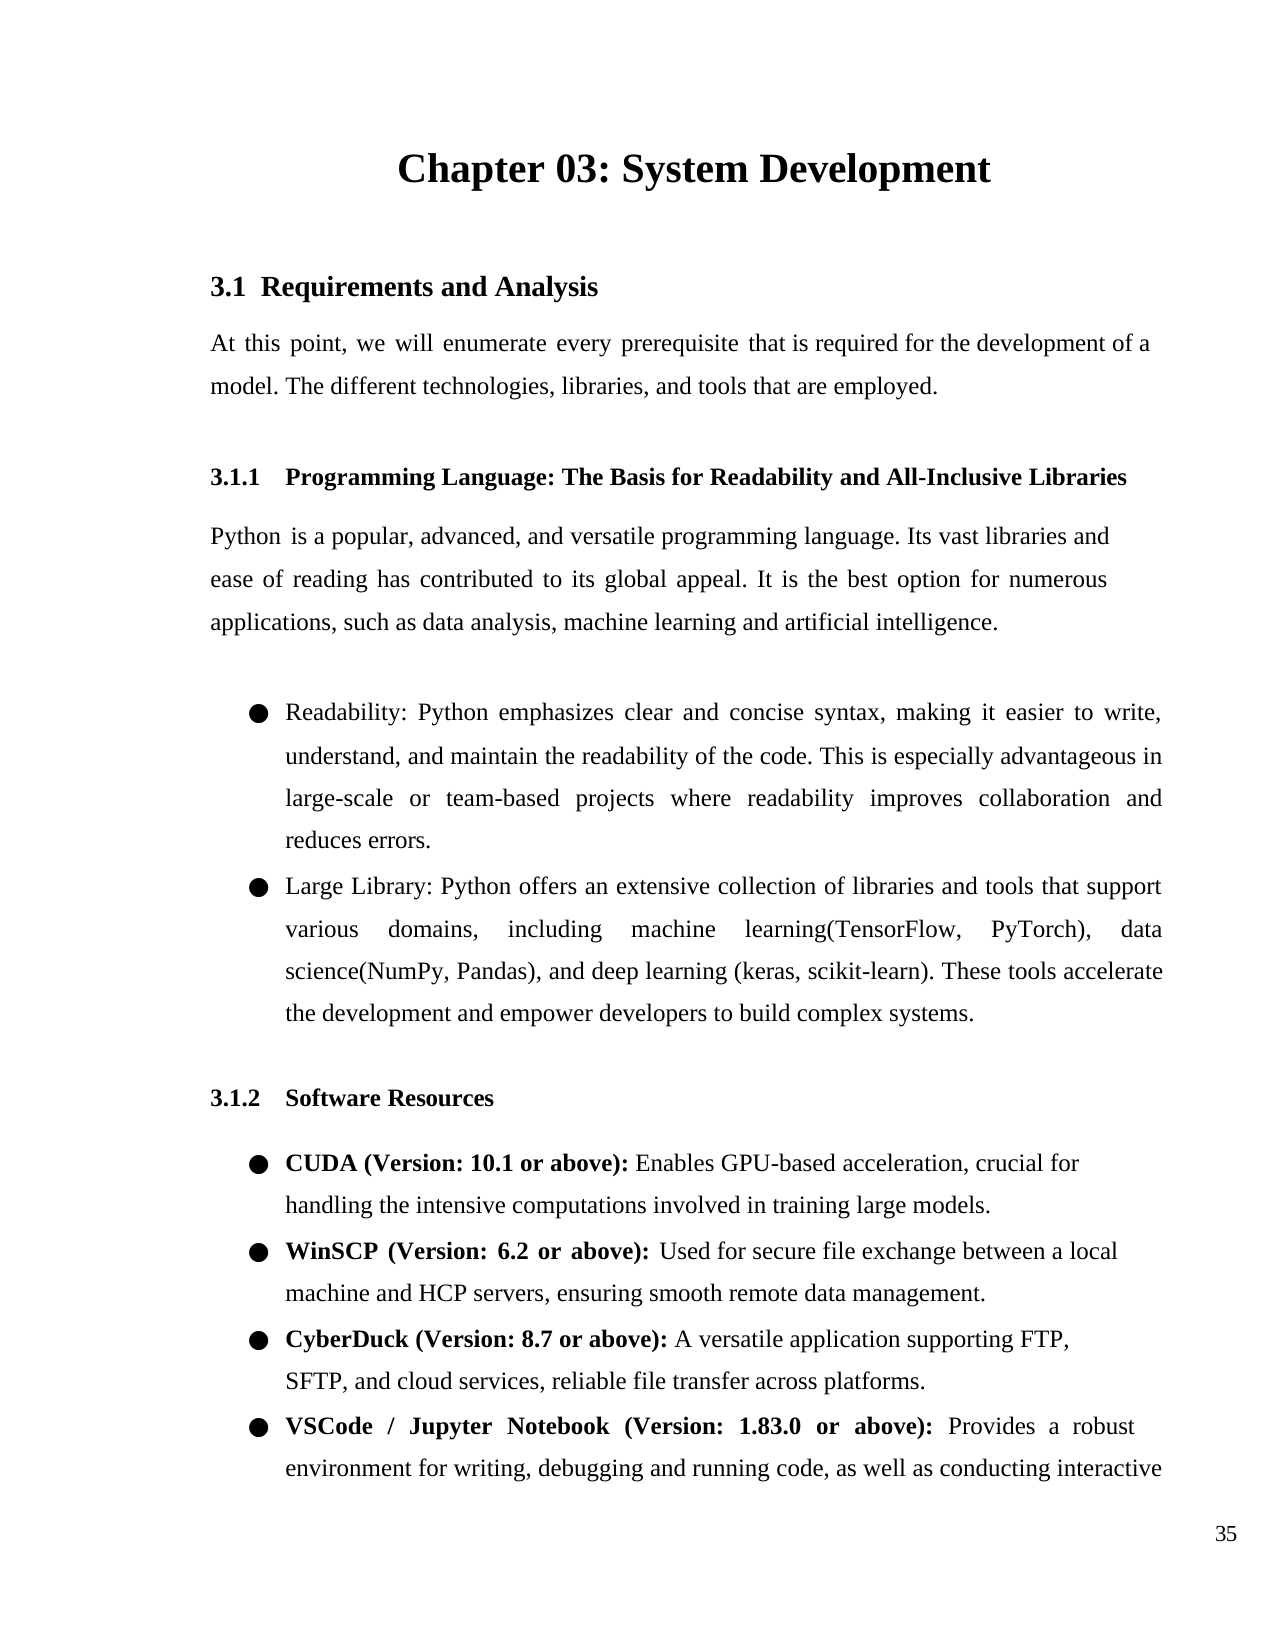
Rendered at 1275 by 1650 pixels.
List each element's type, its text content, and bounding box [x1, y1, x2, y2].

text Python is a popular, advanced, and versatile programming language. Its vast libraries and ease of reading has contributed to its global appeal. It is the best option for numerous applications, such as data analysis, machine learning and artificial intelligence. [210, 521, 1109, 636]
list CyberDuck (Version: 8.7 or above): A versatile application supporting FTP, SFTP, and cloud services, reliable file transfer across platforms. [248, 1320, 1137, 1395]
subtitle Requirements and Analysis [210, 269, 1275, 303]
list CUDA (Version: 10.1 or above): Enables GPU-based acceleration, crucial for handling the intensive computations involved in training large models. [248, 1145, 1079, 1219]
text At this point, we will enumerate every prerequisite that is required for the development of a model. The different technologies, libraries, and tools that are employed. [210, 328, 1164, 400]
list Readability: Python emphasizes clear and concise syntax, making it easier to write, understand, and maintain the readability of the code. This is especially advantageous in large-scale or team-based projects where readability improves collaboration and reduces errors. [248, 694, 1163, 853]
list WinSCP (Version: 6.2 or above): Used for secure file exchange between a local machine and HCP servers, ensuring smooth remote data management. [248, 1233, 1124, 1307]
list Large Library: Python offers an extensive collection of libraries and tools that support various domains, including machine learning(TensorFlow, PyTorch), data science(NumPy, Pandas), and deep learning (keras, scikit-learn). These tools accelerate the development and empower developers to build complex systems. [248, 867, 1163, 1027]
subtitle Software Resources [210, 1083, 1275, 1112]
subtitle Chapter 03: System Development [113, 144, 1275, 192]
subtitle Programming Language: The Basis for Readability and All-Inclusive Libraries [210, 462, 1275, 491]
list VSCode / Jupyter Notebook (Version: 1.83.0 or above): Provides a robust environment for writing, debugging and running code, as well as conducting interactive [248, 1407, 1163, 1482]
